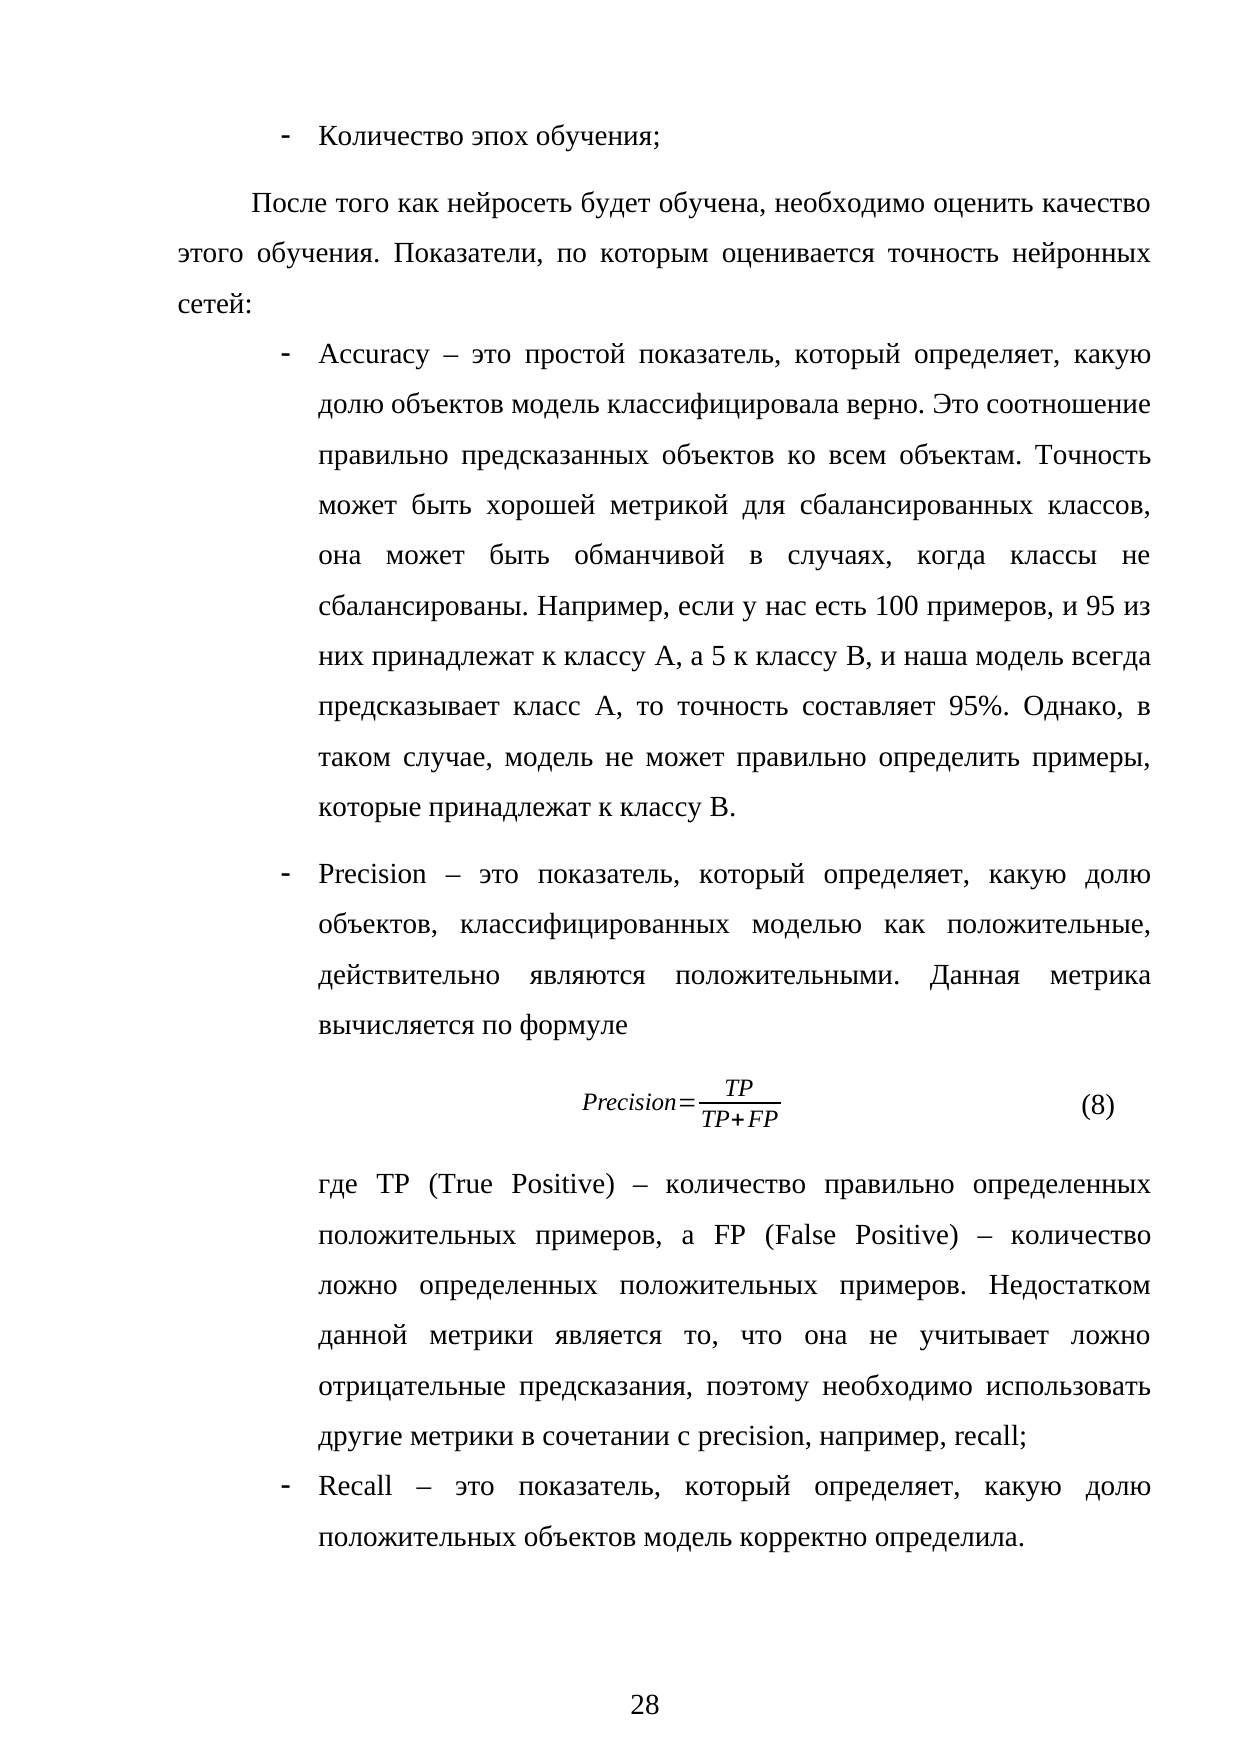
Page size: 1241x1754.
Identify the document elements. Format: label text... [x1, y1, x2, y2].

list Precision – это показатель, который определяет, какую долю объектов, классифицированных моделью как положительные, действительно являются положительными. Данная метрика вычисляется по формуле [281, 856, 1152, 1041]
list Количество эпох обучения; [281, 118, 1152, 152]
text где TP (True Positive) – количество правильно определенных положительных примеров, а FP (False Positive) – количество ложно определенных положительных примеров. Недостатком данной метрики является то, что она не учитывает ложно отрицательные предсказания, поэтому необходимо использовать другие метрики в сочетании с precision, например, recall; [318, 1166, 1152, 1452]
list Accuracy – это простой показатель, который определяет, какую долю объектов модель классифицировала верно. Это соотношение правильно предсказанных объектов ко всем объектам. Точность может быть хорошей метрикой для сбалансированных классов, она может быть обманчивой в случаях, когда классы не сбалансированы. Например, если у нас есть 100 примеров, и 95 из них принадлежат к классу A, а 5 к классу B, и наша модель всегда предсказывает класс A, то точность составляет 95%. Однако, в таком случае, модель не может правильно определить примеры, которые принадлежат к классу B. [281, 336, 1152, 823]
text После того как нейросеть будет обучена, необходимо оценить качество этого обучения. Показатели, по которым оценивается точность нейронных сетей: [177, 185, 1152, 319]
list (8) [318, 1074, 1152, 1133]
list Recall – это показатель, который определяет, какую долю положительных объектов модель корректно определила. [281, 1468, 1152, 1552]
